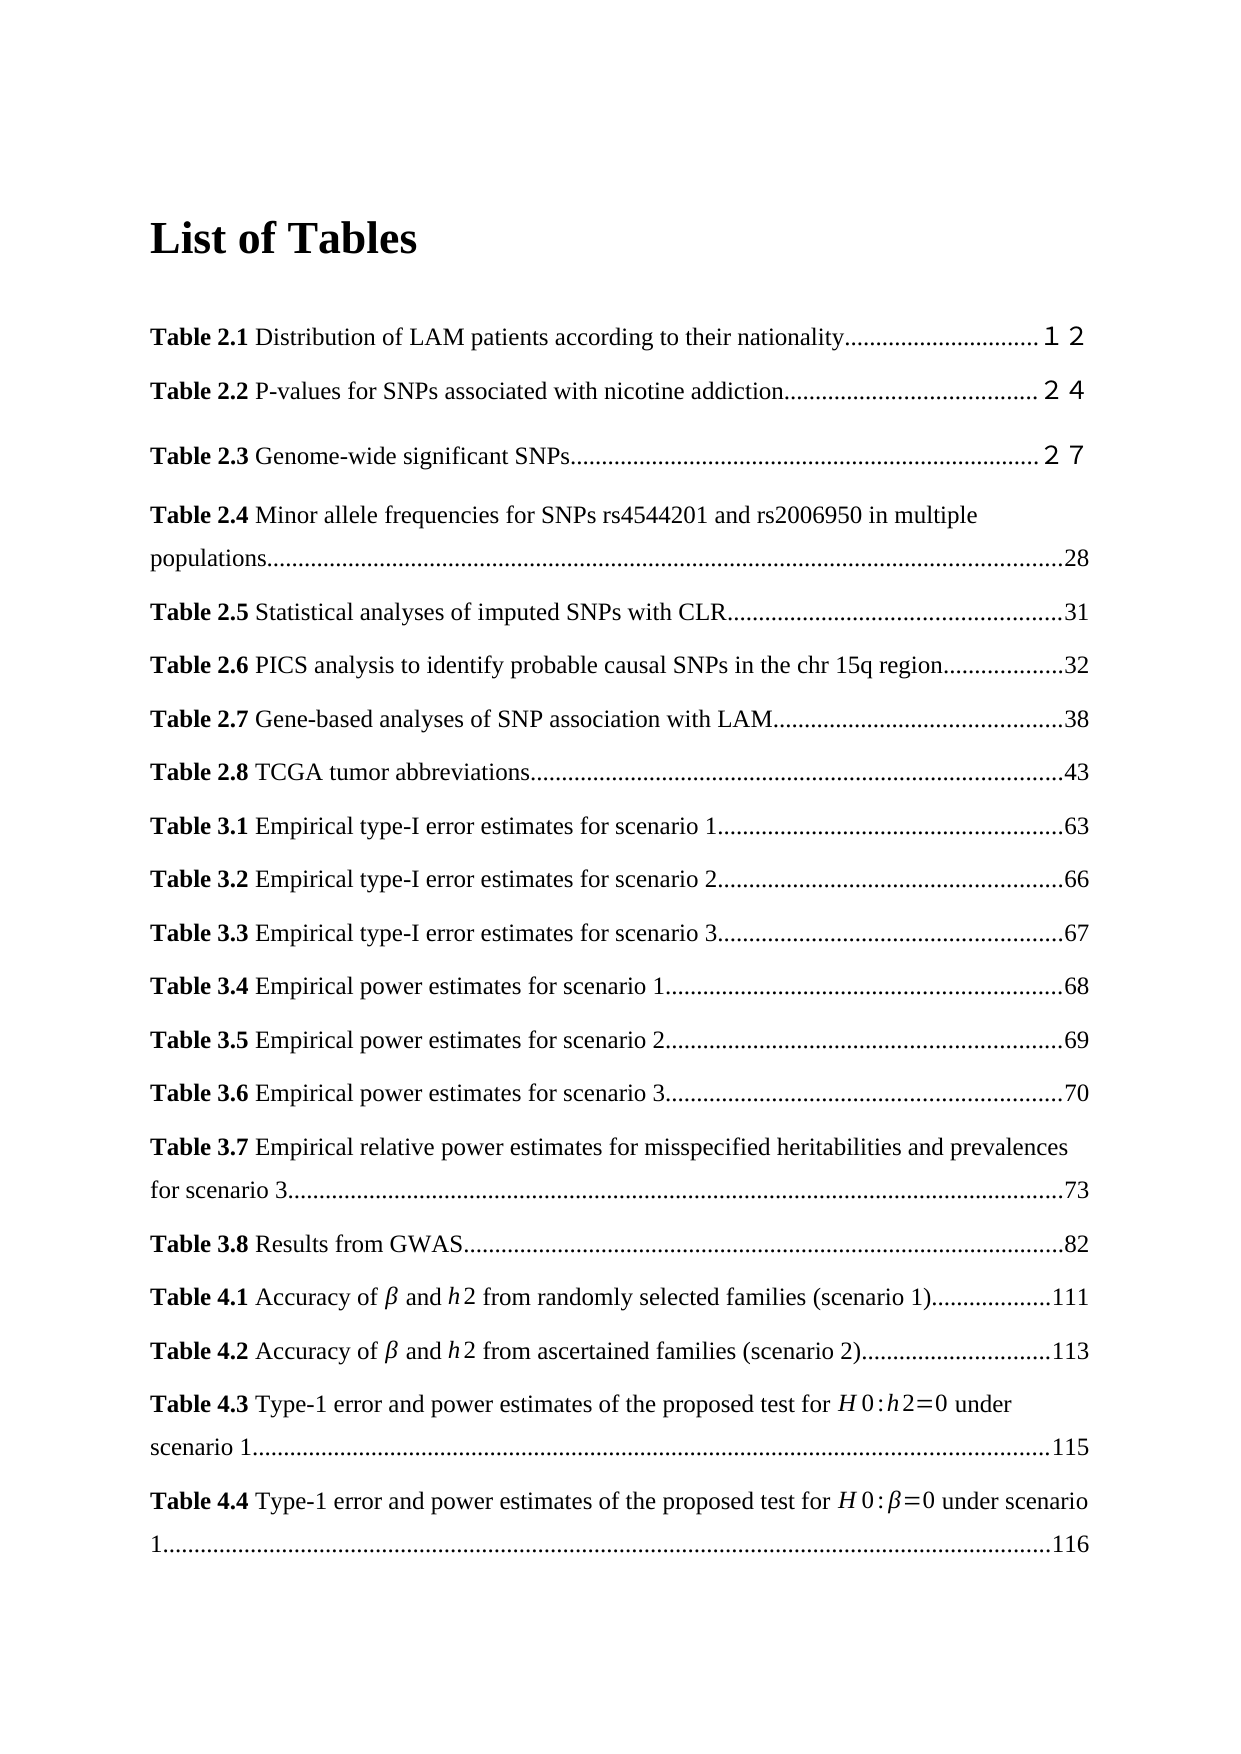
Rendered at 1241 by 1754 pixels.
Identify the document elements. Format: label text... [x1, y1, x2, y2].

text Table 2.3 Genome-wide significant SNPs ２７ [150, 435, 1090, 471]
text Table 4.1 Accuracy of and from randomly selected families (scenario 1). 111 [150, 1282, 1090, 1311]
text Table 3.1 Empirical type-I error estimates for scenario 1 63 [150, 811, 1090, 839]
text Table 3.4 Empirical power estimates for scenario 1 68 [150, 971, 1090, 1000]
text Table 2.1 Distribution of LAM patients according to their nationality １２ [150, 316, 1090, 352]
text Table 3.6 Empirical power estimates for scenario 3 70 [150, 1078, 1090, 1107]
text Table 3.3 Empirical type-I error estimates for scenario 3 67 [150, 918, 1090, 947]
text Table 3.5 Empirical power estimates for scenario 2 69 [150, 1025, 1090, 1054]
text Table 4.3 Type-1 error and power estimates of the proposed test for under scenario 1. 115 [150, 1389, 1090, 1461]
subtitle List of Tables [150, 211, 1090, 263]
text Table 3.2 Empirical type-I error estimates for scenario 2 66 [150, 864, 1090, 893]
text Table 2.7 Gene-based analyses of SNP association with LAM 38 [150, 704, 1090, 732]
text Table 4.2 Accuracy of and from ascertained families (scenario 2) 113 [150, 1336, 1090, 1364]
text Table 2.6 PICS analysis to identify probable causal SNPs in the chr 15q region 32 [150, 650, 1090, 679]
text Table 4.4 Type-1 error and power estimates of the proposed test for under scenario 1. 116 [150, 1486, 1090, 1558]
text Table 3.7 Empirical relative power estimates for misspecified heritabilities and prevalences for scenario 3 73 [150, 1132, 1090, 1204]
text Table 3.8 Results from GWAS 82 [150, 1229, 1090, 1257]
text Table 2.8 TCGA tumor abbreviations 43 [150, 757, 1090, 786]
text Table 2.4 Minor allele frequencies for SNPs rs4544201 and rs2006950 in multiple populations 28 [150, 500, 1090, 572]
text Table 2.2 P-values for SNPs associated with nicotine addiction ２４ [150, 370, 1090, 407]
text Table 2.5 Statistical analyses of imputed SNPs with CLR 31 [150, 597, 1090, 625]
